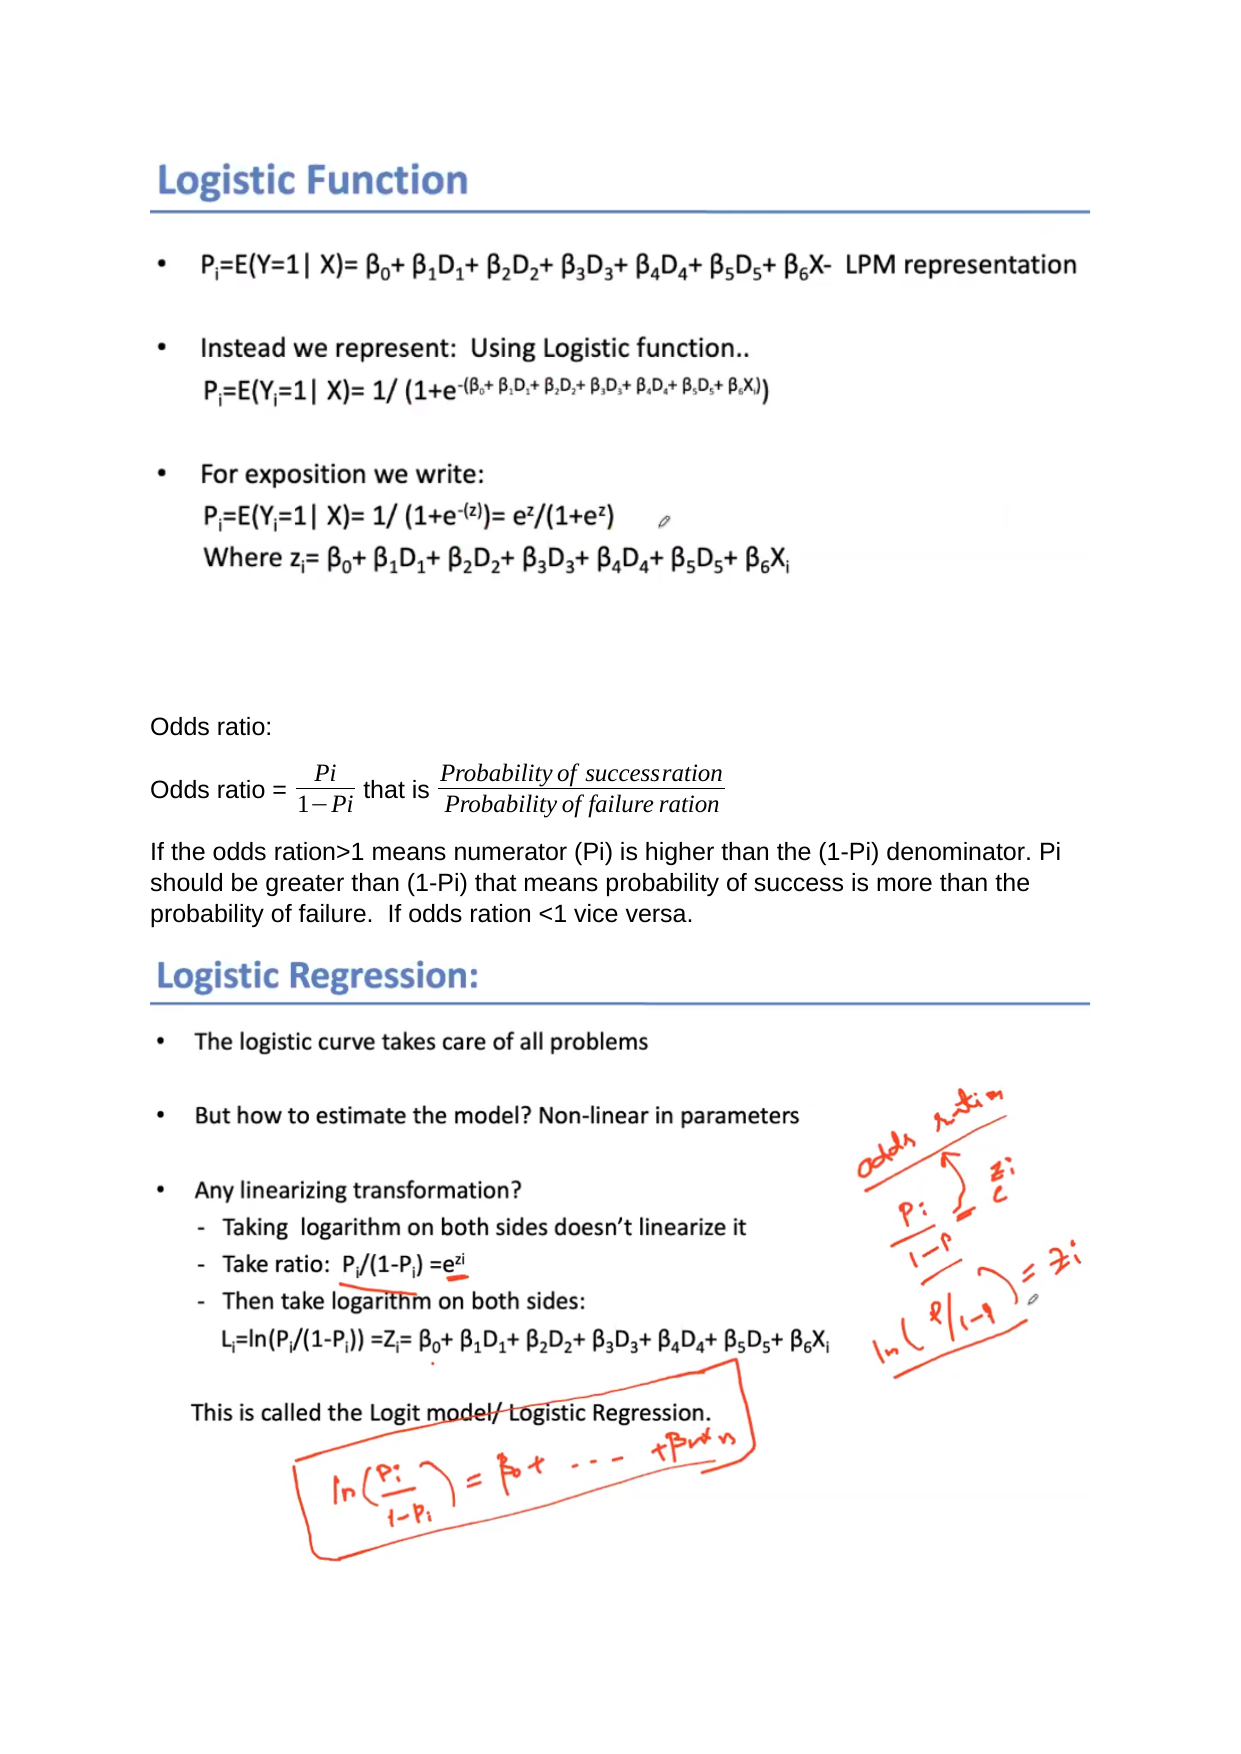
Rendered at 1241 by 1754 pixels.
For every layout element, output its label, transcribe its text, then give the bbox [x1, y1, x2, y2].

picture [150, 947, 1091, 1564]
text Odds ratio = that is [150, 759, 1090, 818]
text If the odds ration>1 means numerator (Pi) is higher than the (1-Pi) denominator. Pi should be greater than (1-Pi) that means probability of success is more than the probability of failure. If odds ration <1 vice versa. [150, 837, 1090, 928]
picture [150, 150, 1091, 598]
text Odds ratio: [150, 712, 1090, 741]
